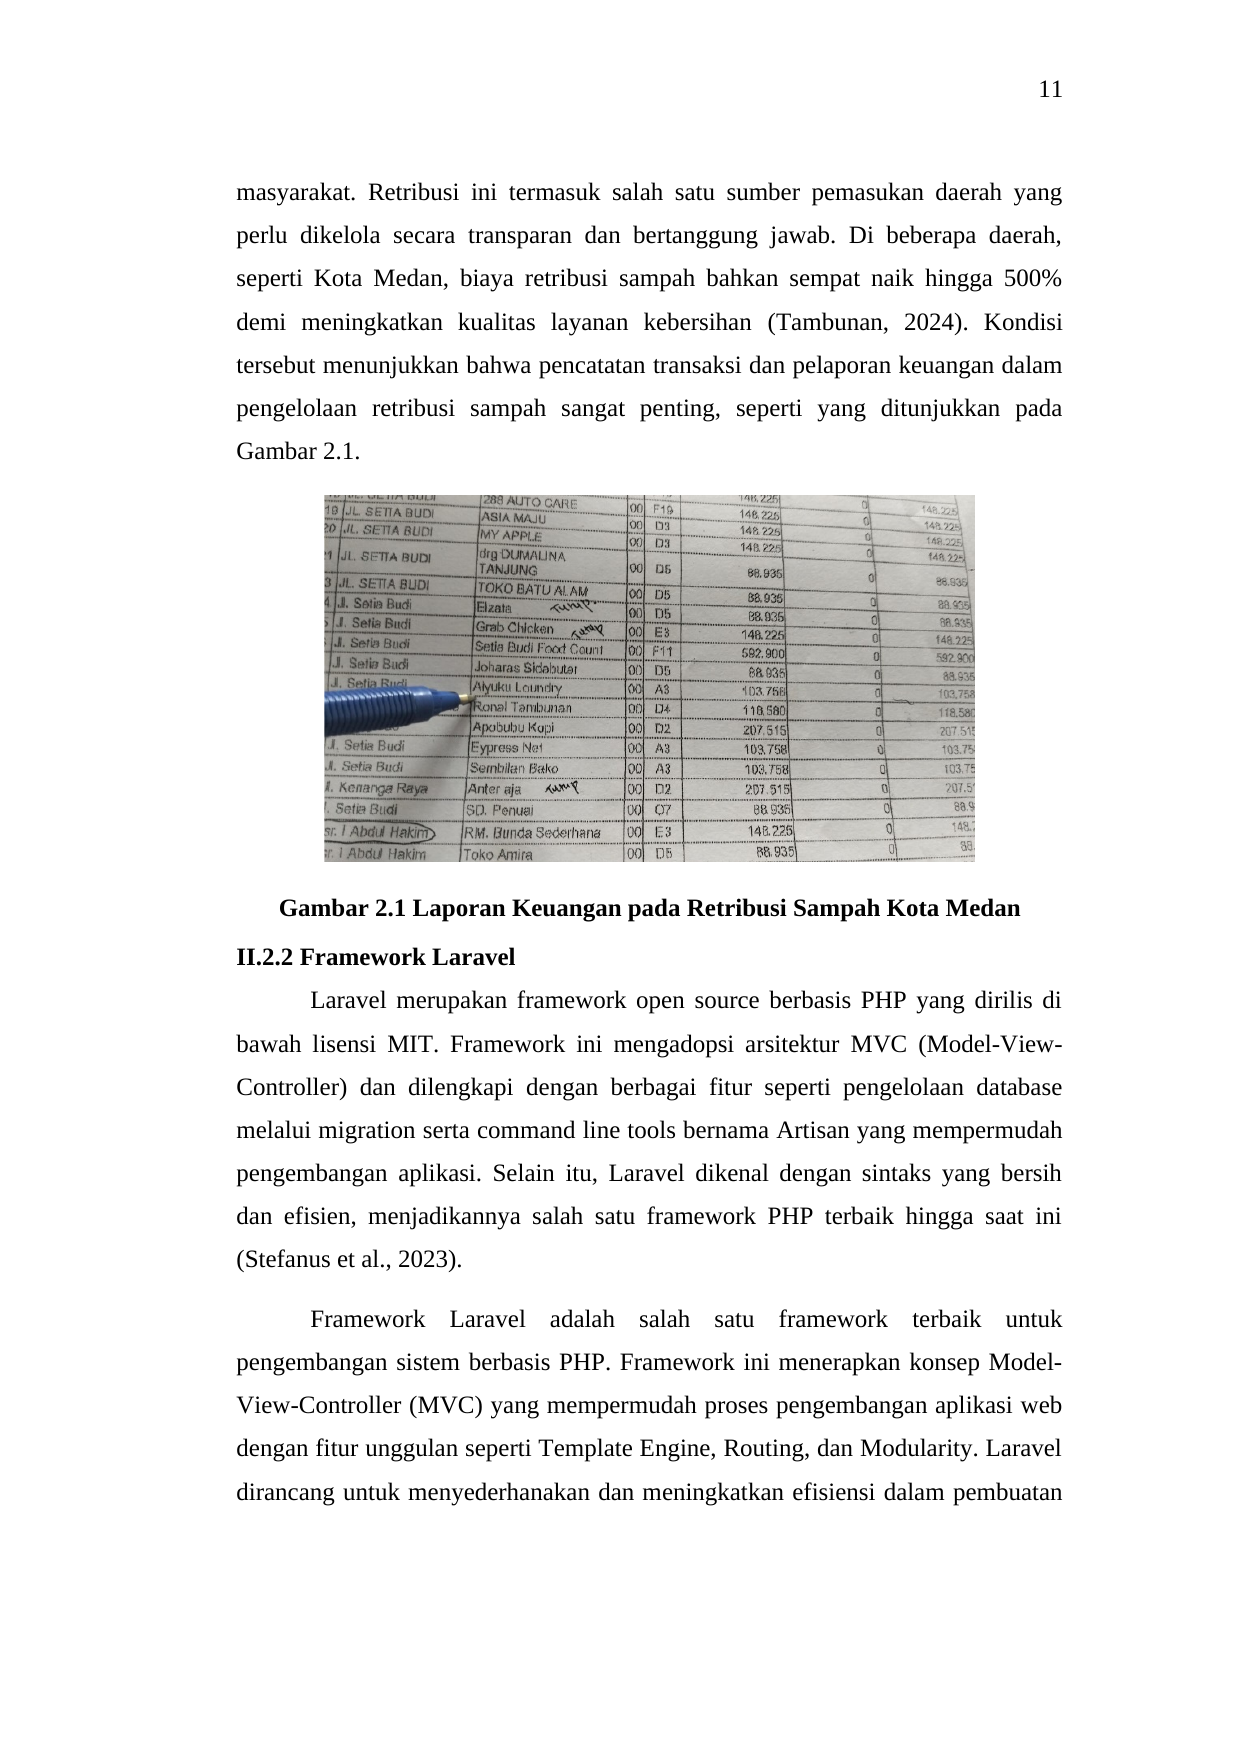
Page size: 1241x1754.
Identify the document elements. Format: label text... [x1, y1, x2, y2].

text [236, 1304, 1063, 1505]
subtitle Framework Laravel [236, 942, 1063, 971]
text Laravel merupakan framework open source berbasis PHP yang dirilis di bawah lisensi MIT. Framework ini mengadopsi arsitektur MVC (Model-View-Controller) dan dilengkapi dengan berbagai fitur seperti pengelolaan database melalui migration serta command line tools bernama Artisan yang mempermudah pengembangan aplikasi. Selain itu, Laravel dikenal dengan sintaks yang bersih dan efisien, menjadikannya salah satu framework PHP terbaik hingga saat ini [236, 986, 1063, 1273]
text Gambar 2.1 Laporan Keuangan pada Retribusi Sampah Kota Medan [236, 893, 1063, 922]
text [236, 177, 1063, 465]
picture [324, 495, 975, 862]
